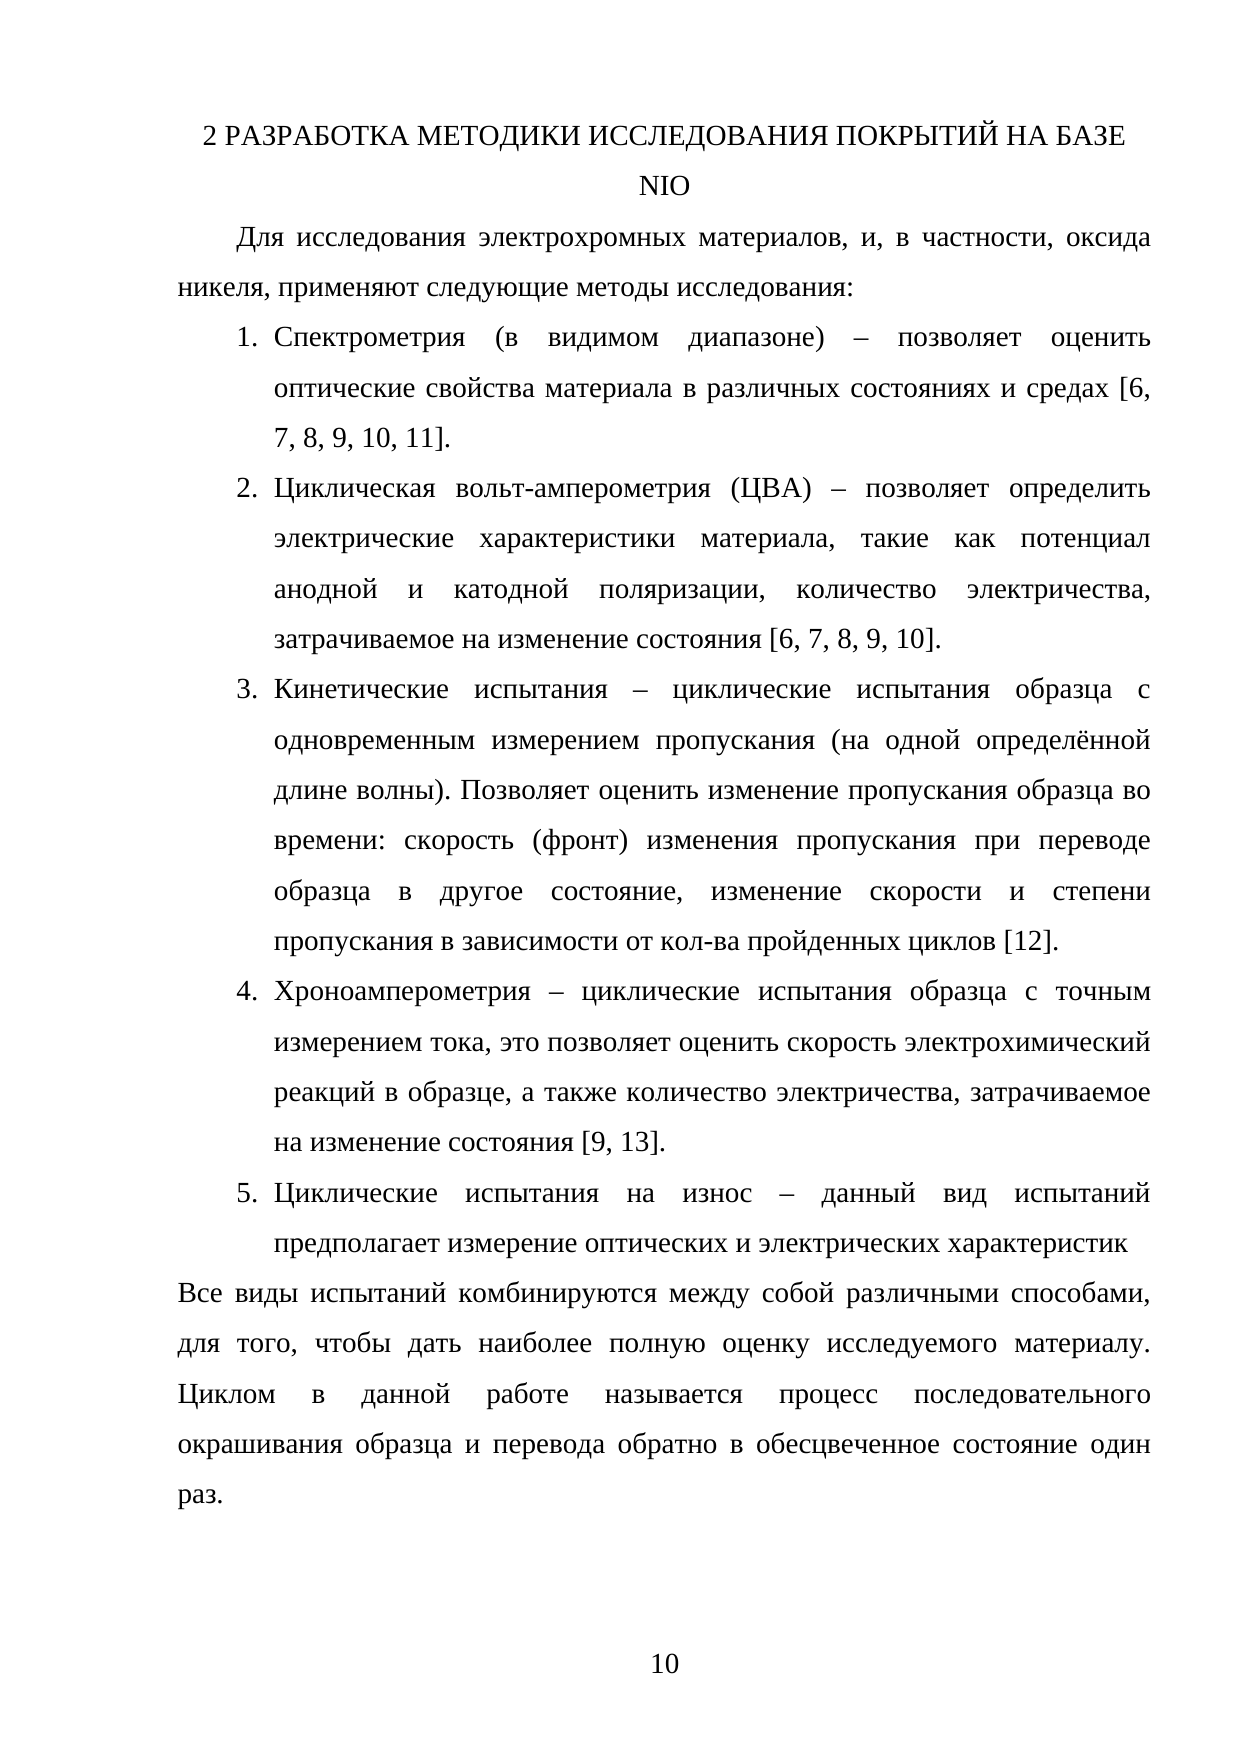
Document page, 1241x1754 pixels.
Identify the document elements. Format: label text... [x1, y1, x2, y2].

text Все виды испытаний комбинируются между собой различными способами, для того, чтобы дать наиболее полную оценку исследуемого материалу. Циклом в данной работе называется процесс последовательного окрашивания образца и перевода обратно в обесцвеченное состояние один раз. [177, 1275, 1152, 1510]
subtitle 2 Разработка методики исследования покрытий на базе NiO [177, 118, 1152, 202]
list Спектрометрия (в видимом диапазоне) – позволяет оценить оптические свойства материала в различных состояниях и средах [6, 7, 8, 9, 10, 11]. [236, 319, 1152, 453]
list Циклические испытания на износ – данный вид испытаний предполагает измерение оптических и электрических характеристик [236, 1175, 1152, 1258]
list Кинетические испытания – циклические испытания образца с одновременным измерением пропускания (на одной определённой длине волны). Позволяет оценить изменение пропускания образца во времени: скорость (фронт) изменения пропускания при переводе образца в другое состояние, изменение скорости и степени пропускания в зависимости от кол-ва пройденных циклов [12]. [236, 672, 1152, 957]
list Хроноамперометрия – циклические испытания образца с точным измерением тока, это позволяет оценить скорость электрохимический реакций в образце, а также количество электричества, затрачиваемое на изменение состояния [9, 13]. [236, 973, 1152, 1158]
text Для исследования электрохромных материалов, и, в частности, оксида никеля, применяют следующие методы исследования: [177, 219, 1152, 303]
list Циклическая вольт-амперометрия (ЦВА) – позволяет определить электрические характеристики материала, такие как потенциал анодной и катодной поляризации, количество электричества, затрачиваемое на изменение состояния [6, 7, 8, 9, 10]. [236, 470, 1152, 655]
